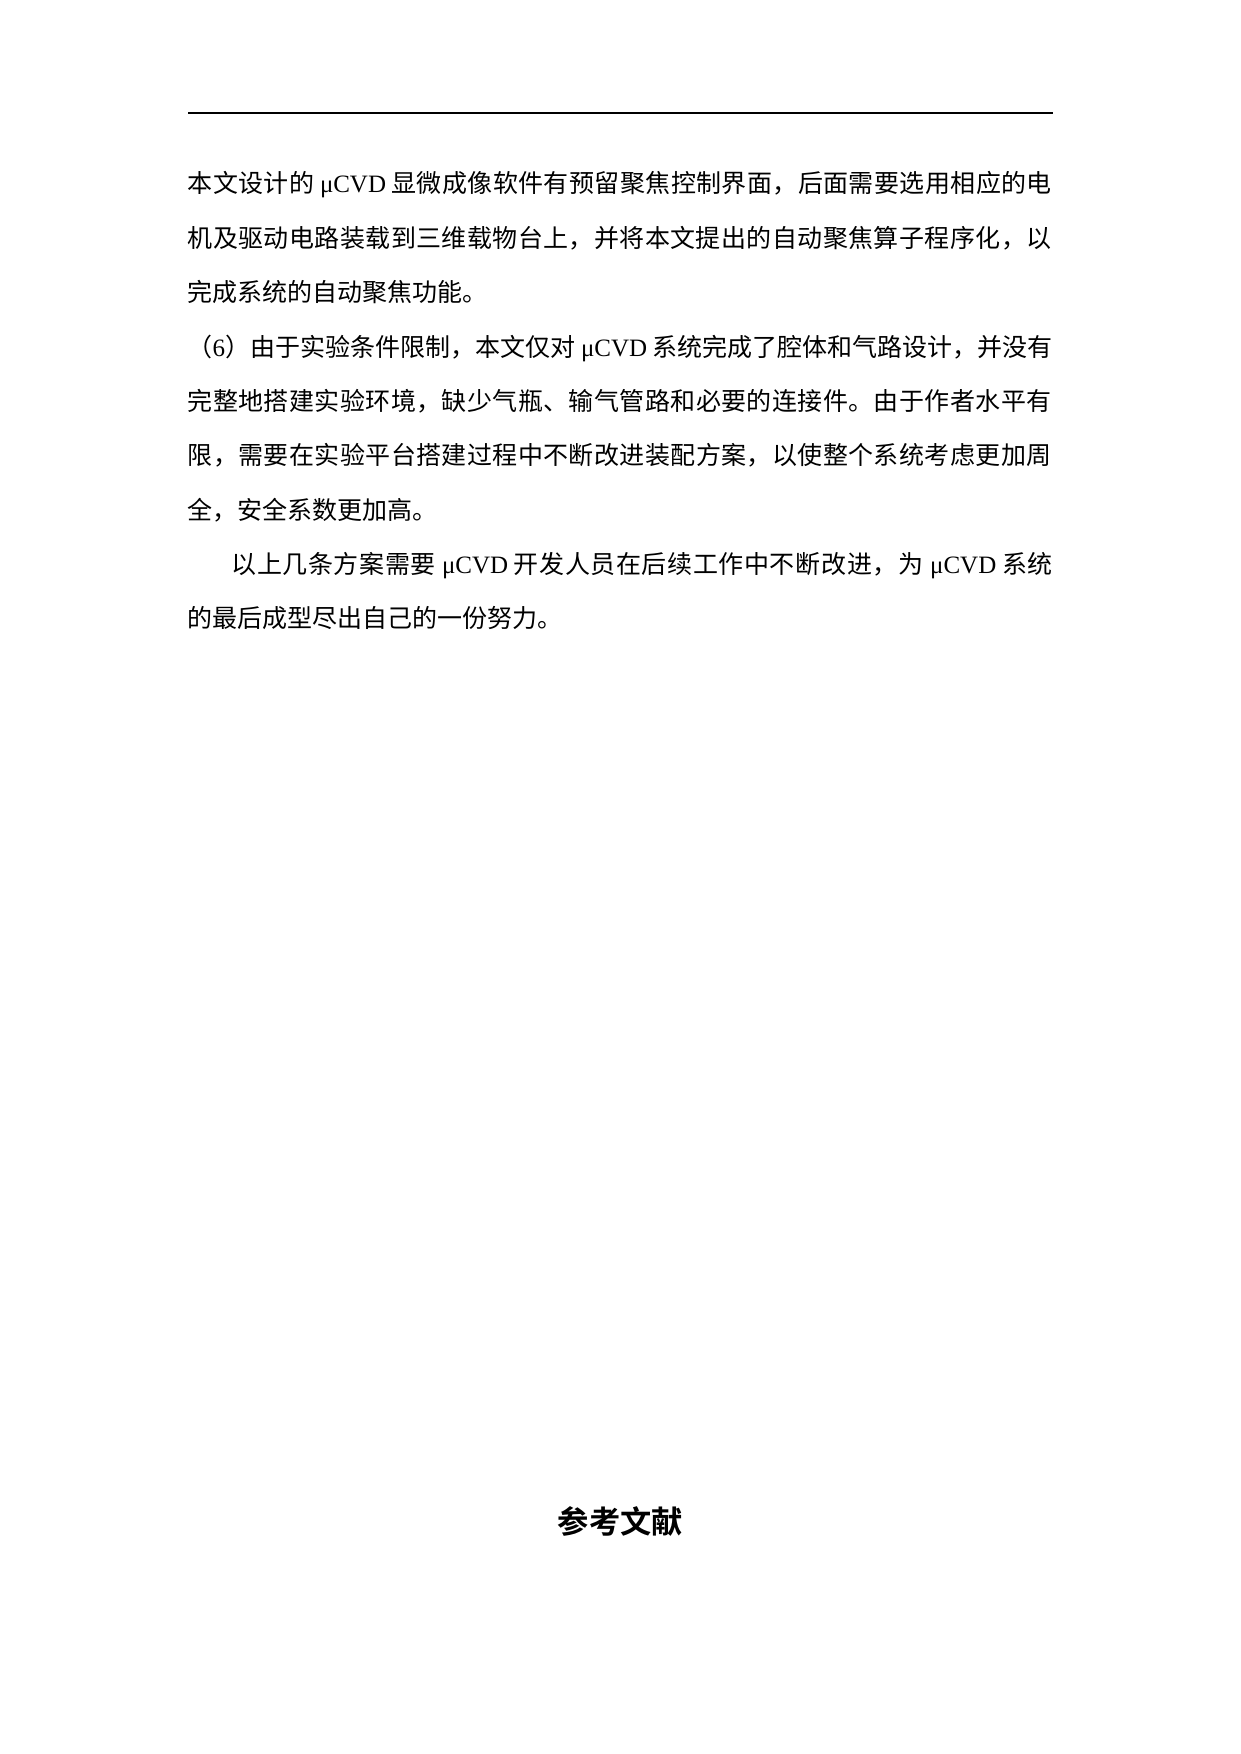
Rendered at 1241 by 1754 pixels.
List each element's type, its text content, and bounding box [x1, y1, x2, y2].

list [187, 164, 1053, 309]
list 由于实验条件限制，本文仅对μCVD系统完成了腔体和气路设计，并没有完整地搭建实验环境，缺少气瓶、输气管路和必要的连接件。由于作者水平有限，需要在实验平台搭建过程中不断改进装配方案，以使整个系统考虑更加周全，安全系数更加高。 [187, 327, 1053, 526]
title 参考文献 [187, 1498, 1053, 1543]
list 以上几条方案需要μCVD开发人员在后续工作中不断改进，为μCVD系统的最后成型尽出自己的一份努力。 [187, 544, 1053, 635]
